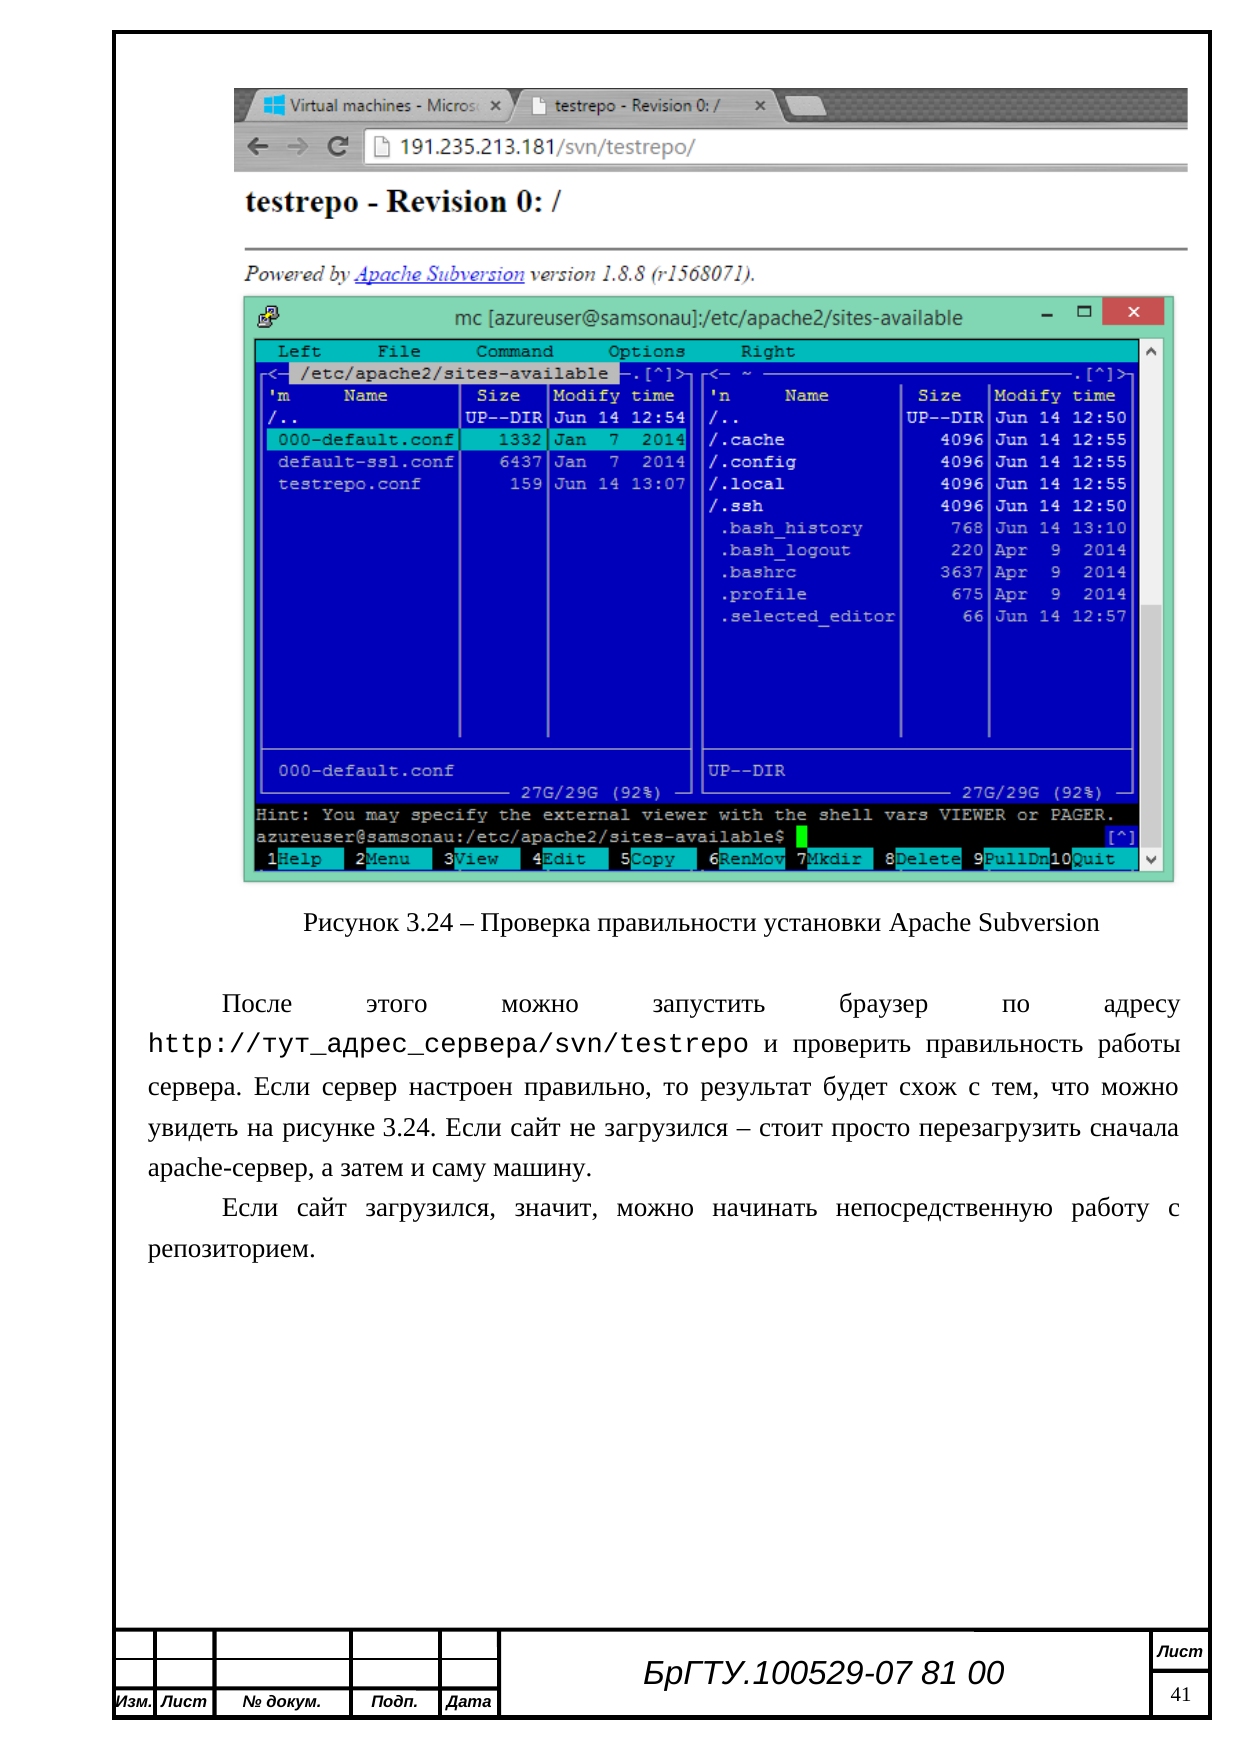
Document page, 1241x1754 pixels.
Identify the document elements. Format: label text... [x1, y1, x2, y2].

text Рисунок 3.24 – Проверка правильности установки Apache Subversion [148, 906, 1181, 937]
text После этого можно запустить браузер по адресу http://тут_адрес_сервера/svn/testrepo и проверить правильность работы сервера. Если сервер настроен правильно, то результат будет схож с тем, что можно увидеть на рисунке 3.24. Если сайт не загрузился – стоит просто перезагрузить сначала apache-сервер, а затем и саму машину. [148, 987, 1181, 1182]
text Если сайт загрузился, значит, можно начинать непосредственную работу с репозиторием. [148, 1191, 1181, 1263]
picture [234, 88, 1188, 899]
